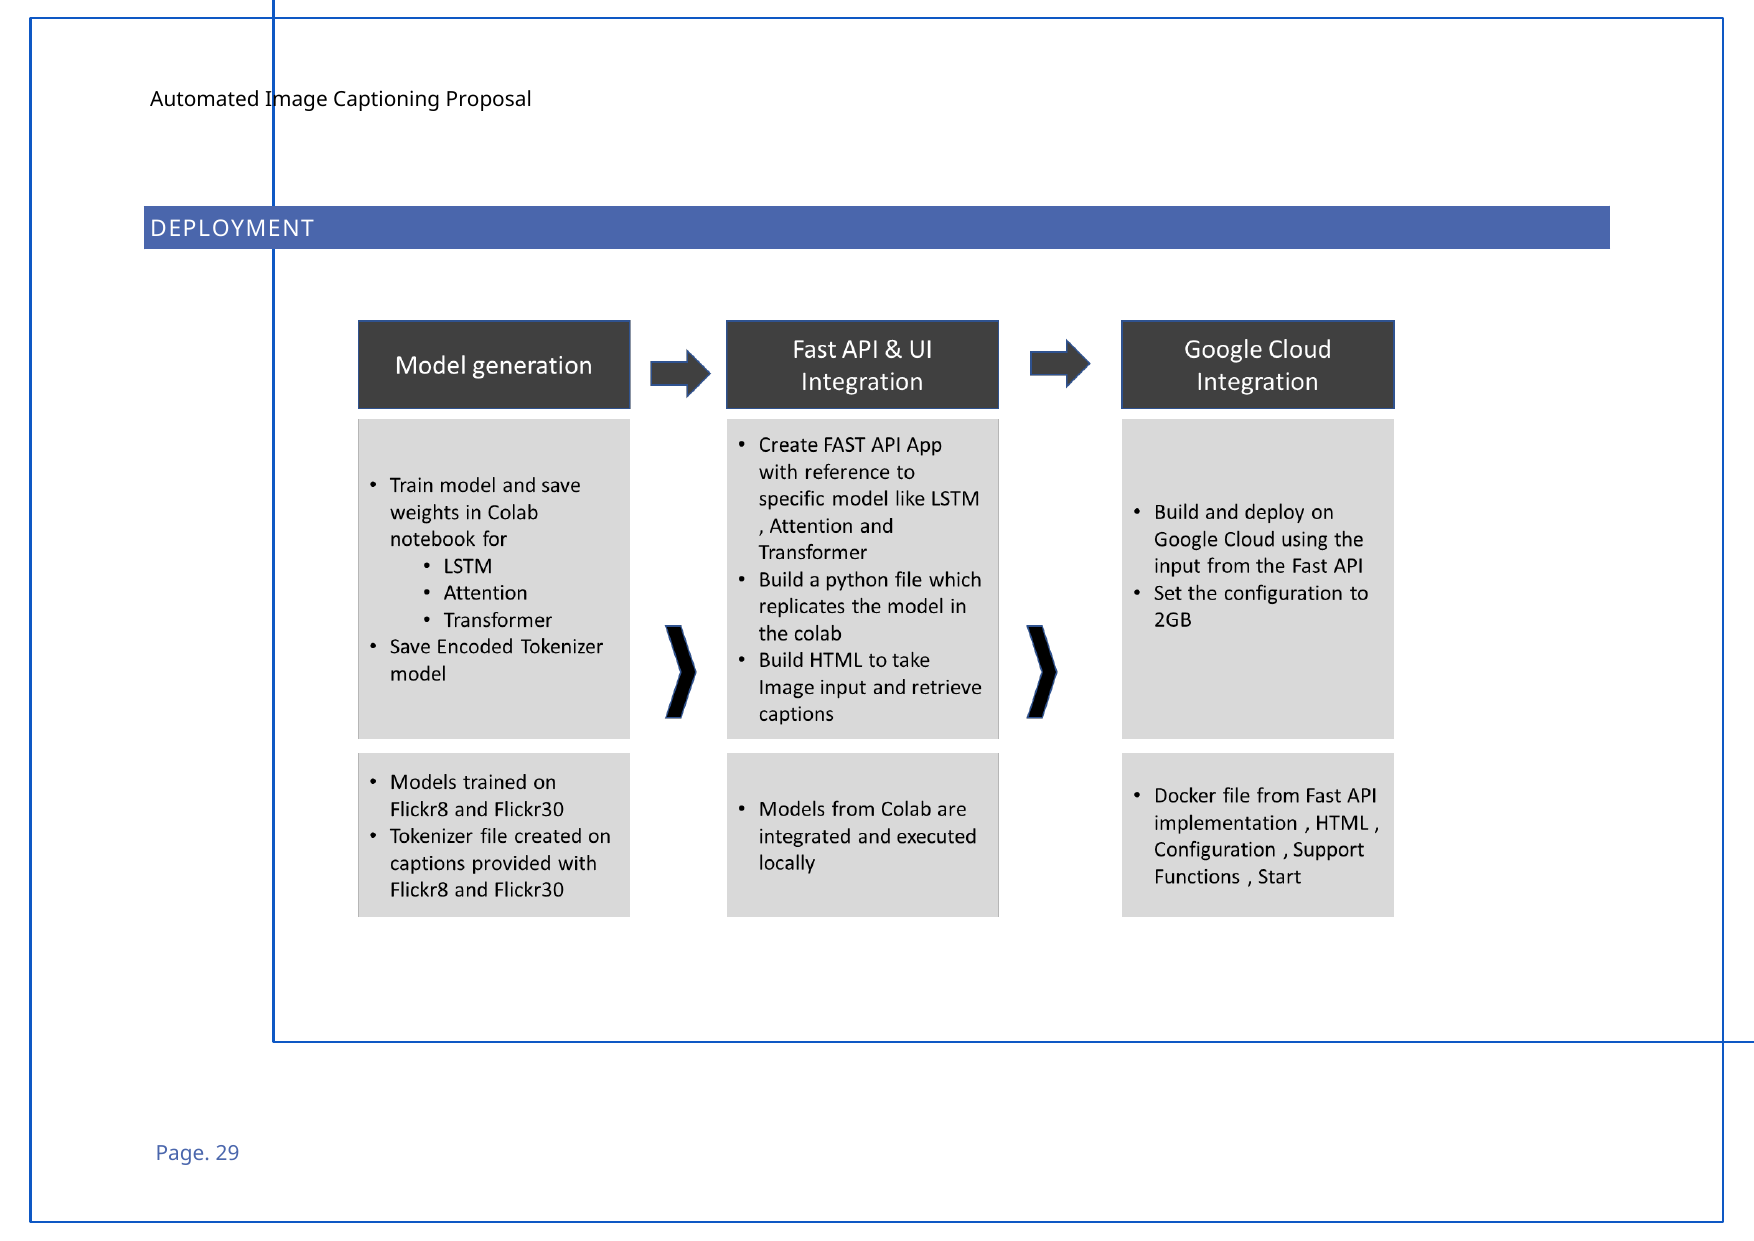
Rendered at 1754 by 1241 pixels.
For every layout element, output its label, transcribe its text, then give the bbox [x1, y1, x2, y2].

subtitle Deployment [150, 212, 1604, 243]
picture [356, 320, 1398, 917]
